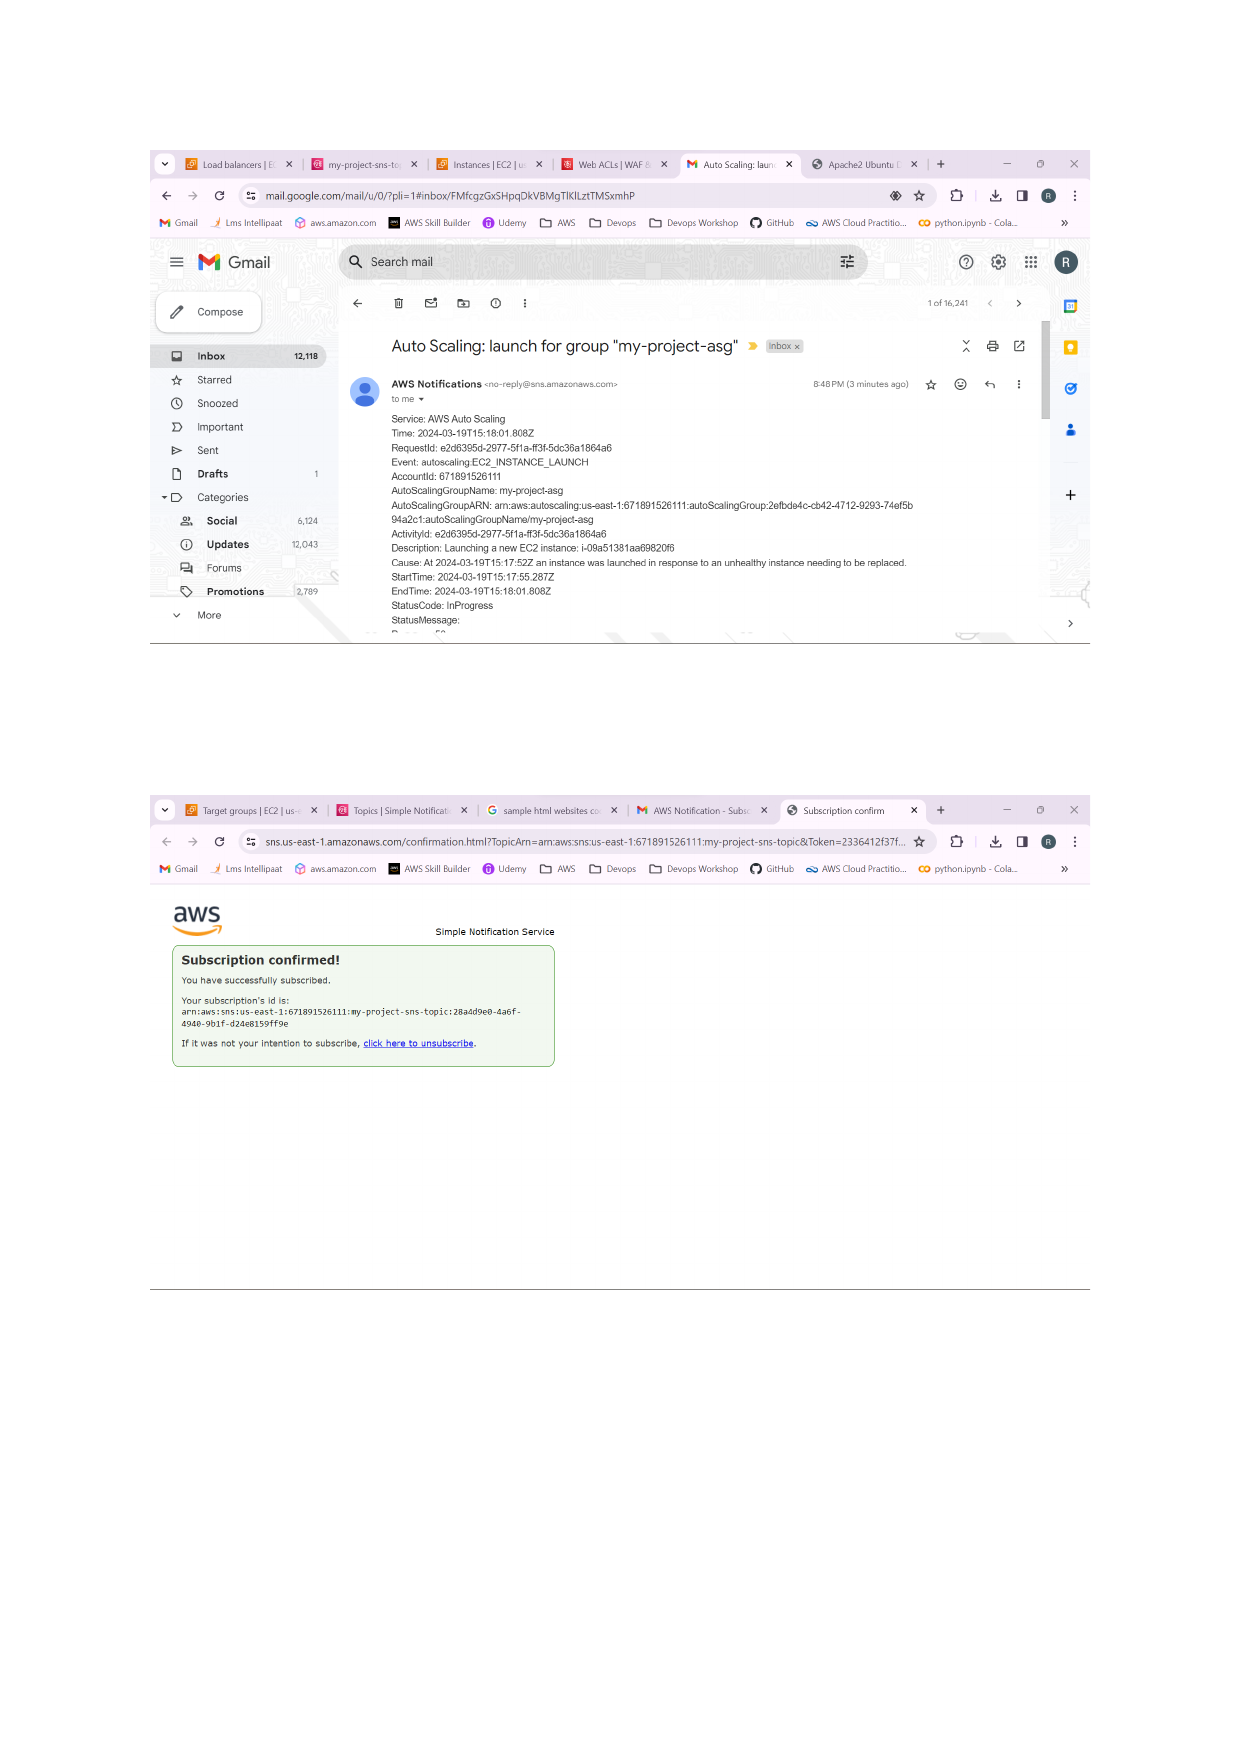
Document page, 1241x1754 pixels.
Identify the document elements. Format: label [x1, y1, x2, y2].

picture [150, 150, 1091, 644]
picture [150, 795, 1091, 1290]
